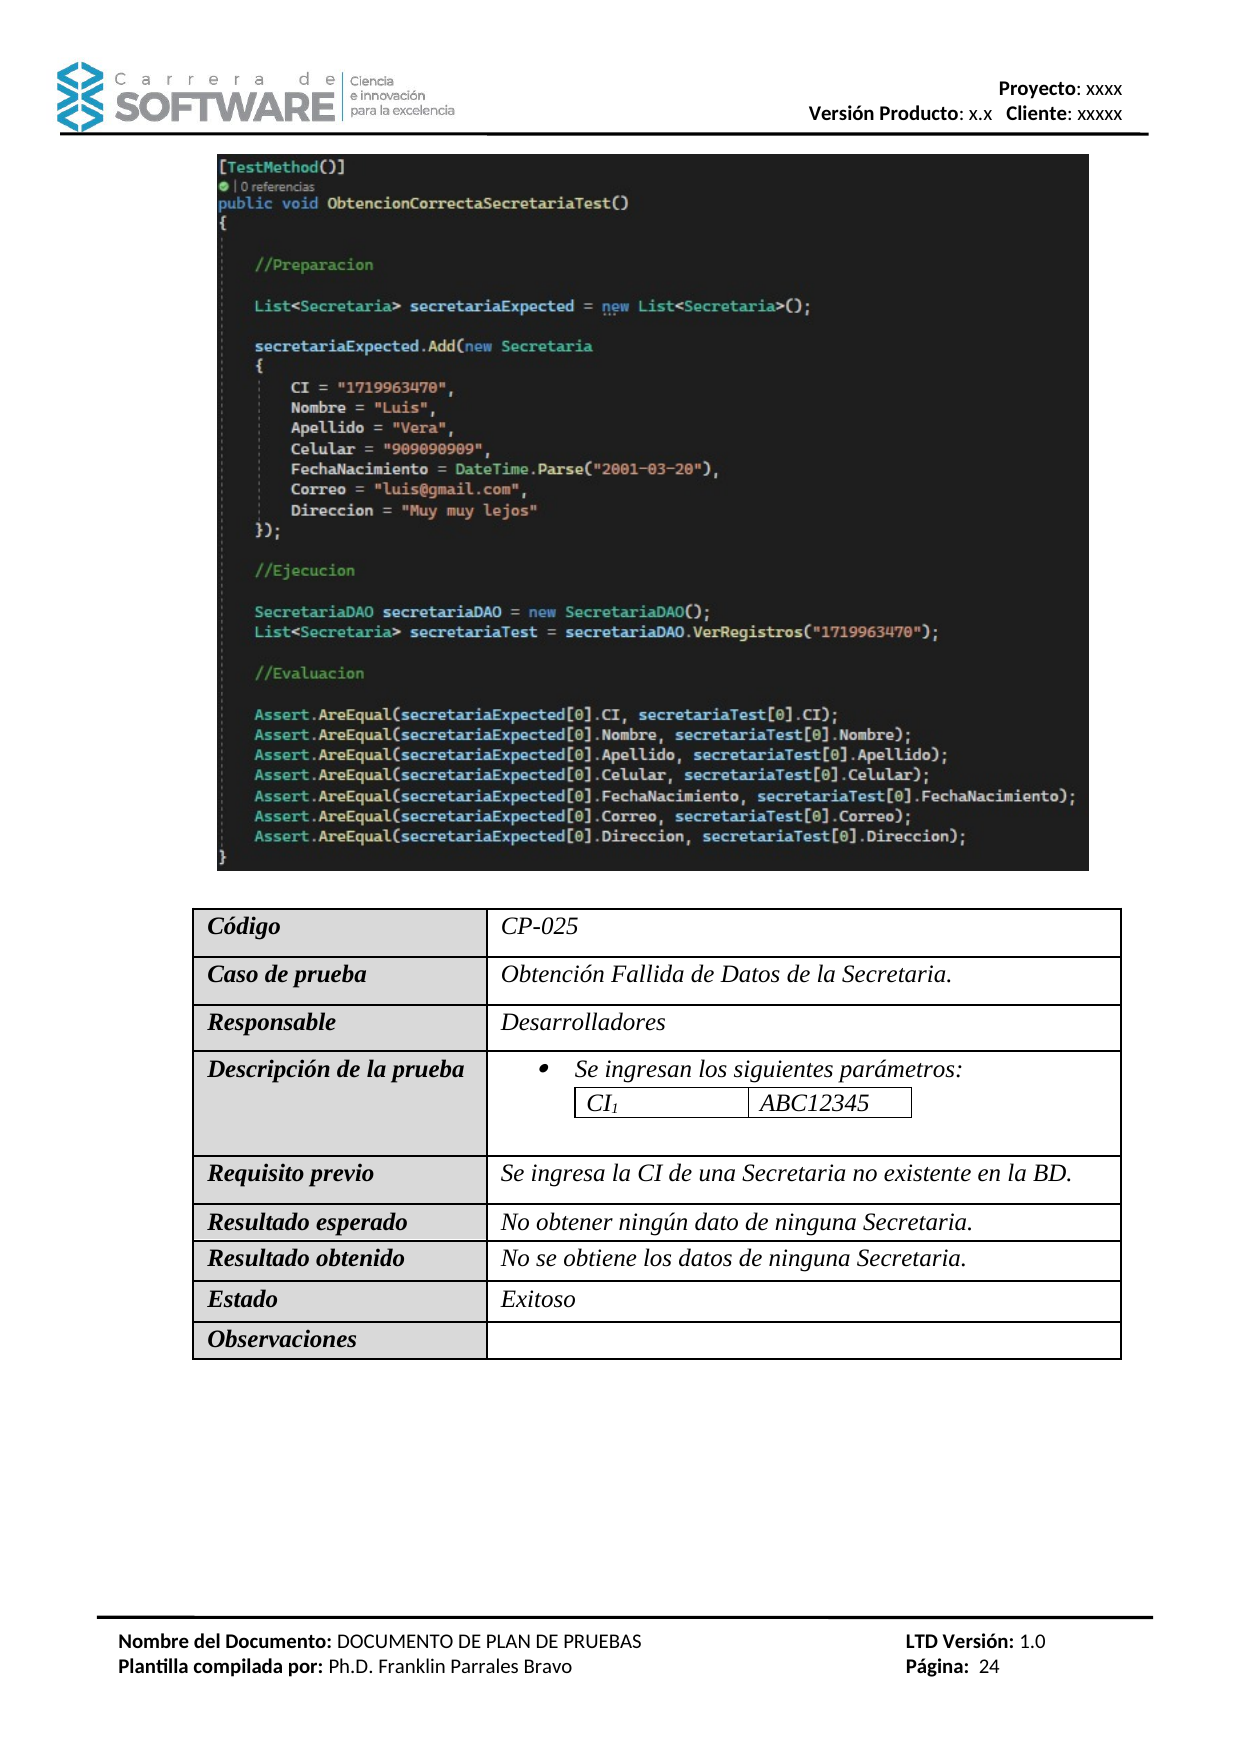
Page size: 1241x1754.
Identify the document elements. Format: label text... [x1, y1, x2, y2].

table_cell [488, 1323, 1120, 1358]
table_cell Exitoso [488, 1282, 1120, 1321]
table_cell Obtención Fallida de Datos de la Secretaria. [488, 958, 1120, 1004]
picture [46, 46, 1089, 871]
table_cell Resultado obtenido [194, 1242, 486, 1280]
table_cell Observaciones [194, 1323, 486, 1358]
table_cell Desarrolladores [488, 1006, 1120, 1050]
table_cell Requisito previo [194, 1157, 486, 1203]
table_cell Se ingresa la CI de una Secretaria no existente en la BD. [488, 1157, 1120, 1203]
table_cell Descripción de la prueba [194, 1052, 486, 1155]
table_cell Responsable [194, 1006, 486, 1050]
table_cell No se obtiene los datos de ninguna Secretaria. [488, 1242, 1120, 1280]
table_cell Resultado esperado [194, 1205, 486, 1239]
table_cell Estado [194, 1282, 486, 1321]
table_cell Se ingresan los siguientes parámetros: [488, 1052, 1120, 1155]
table_header Código [194, 910, 486, 956]
table_cell No obtener ningún dato de ninguna Secretaria. [488, 1205, 1120, 1239]
table_header CP-025 [488, 910, 1120, 956]
table_cell Caso de prueba [194, 958, 486, 1004]
